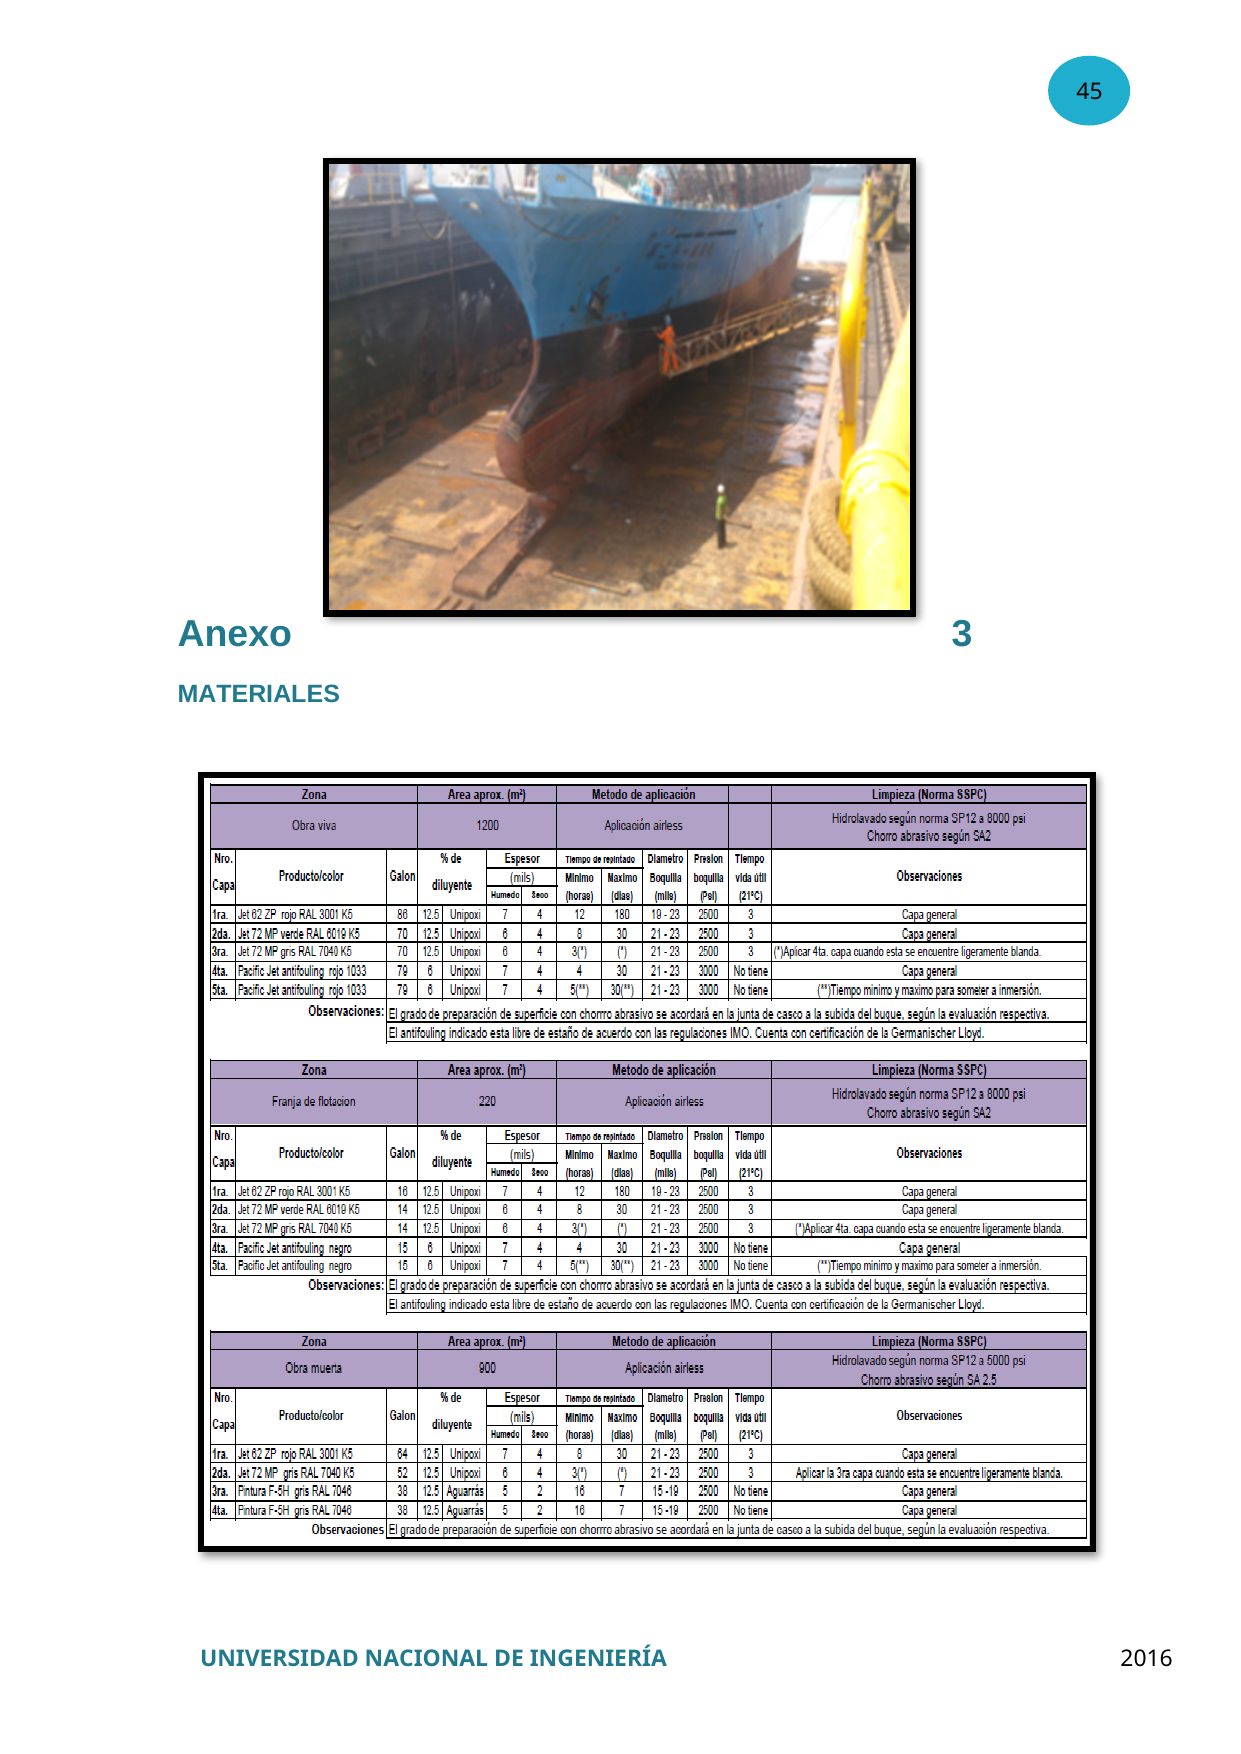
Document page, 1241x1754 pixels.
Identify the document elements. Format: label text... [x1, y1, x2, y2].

picture [204, 778, 1090, 1546]
text Anexo 3 [177, 611, 1063, 654]
picture [329, 164, 910, 610]
text MATERIALES [177, 679, 1063, 707]
